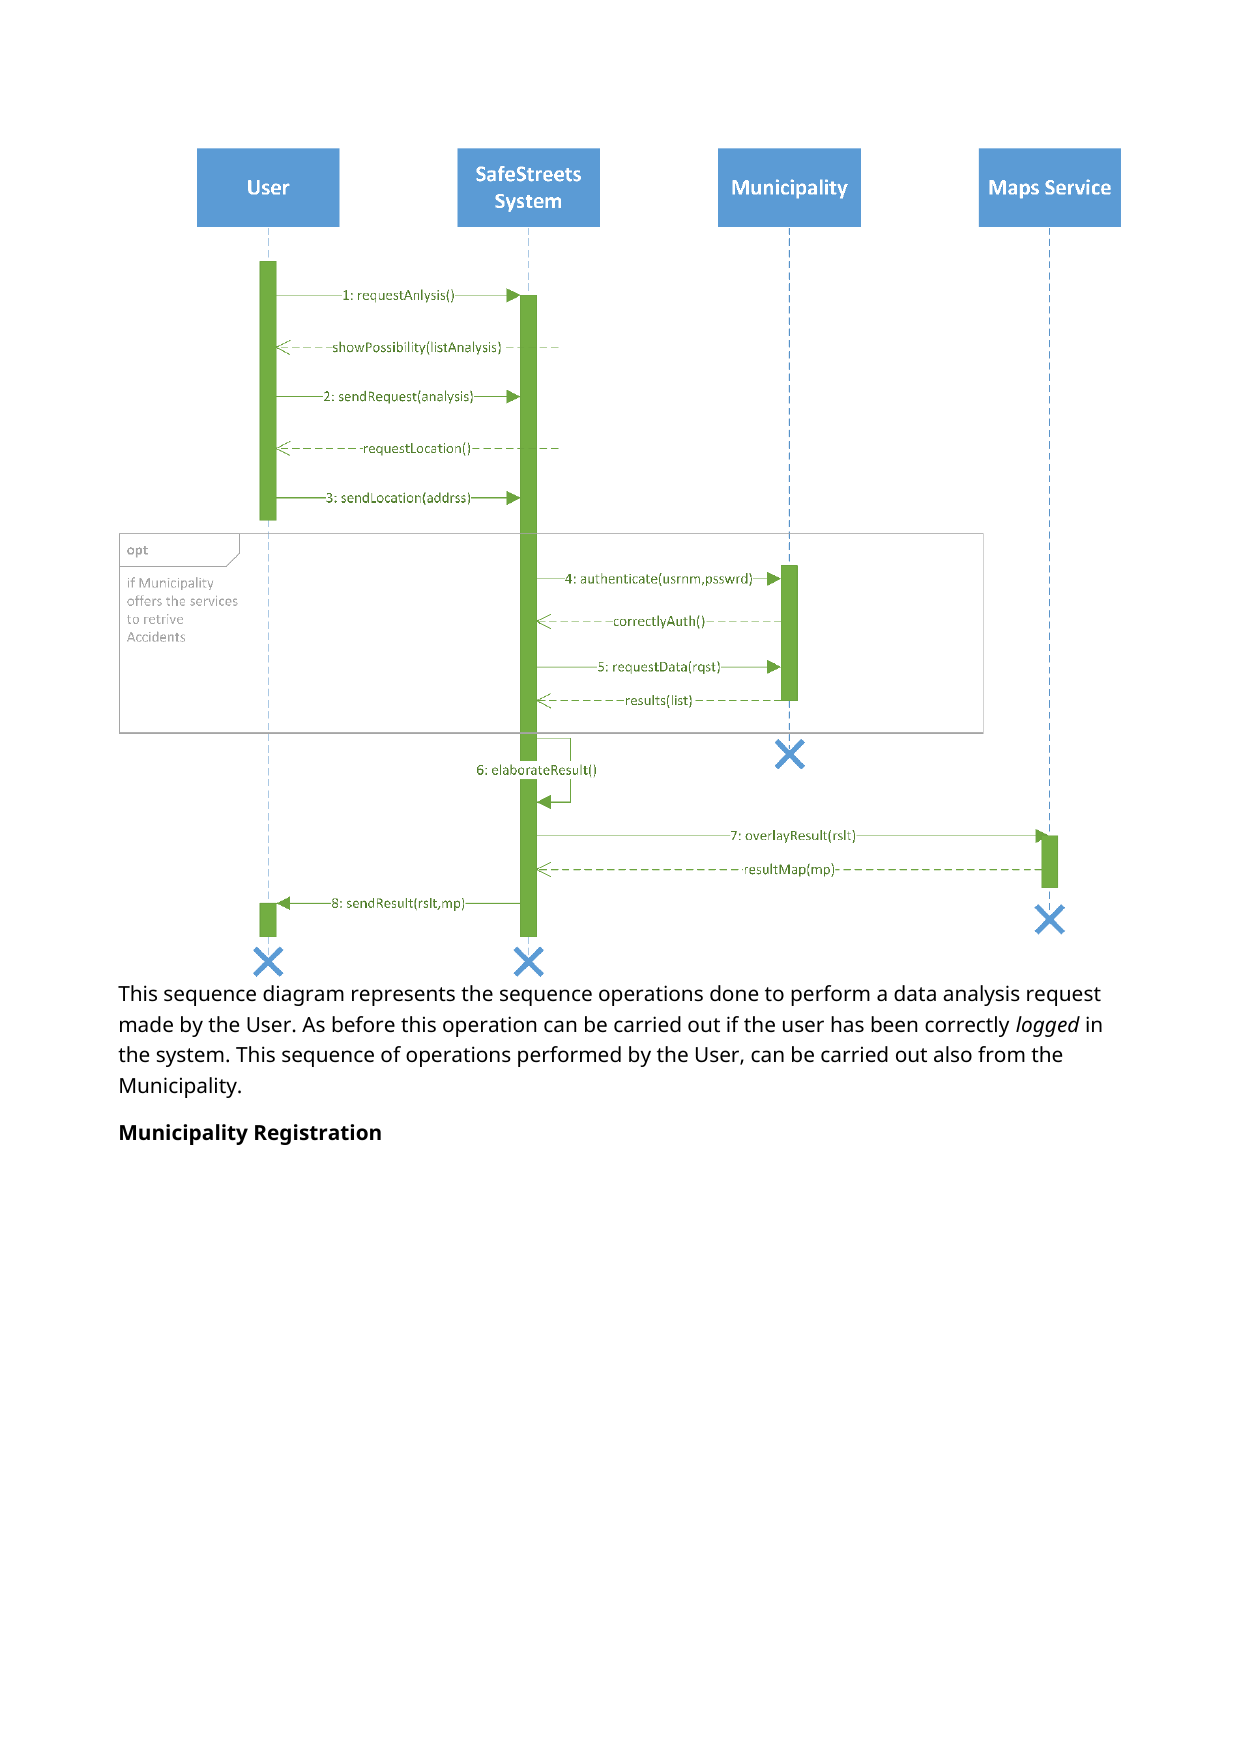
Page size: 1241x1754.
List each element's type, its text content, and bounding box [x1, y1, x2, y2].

picture [118, 147, 1123, 978]
text This sequence diagram represents the sequence operations done to perform a data analysis request made by the User. As before this operation can be carried out if the user has been correctly logged in the system. This sequence of operations performed by the User, can be carried out also from the Municipality. [118, 978, 1122, 1100]
text Municipality Registration [118, 1118, 1122, 1147]
